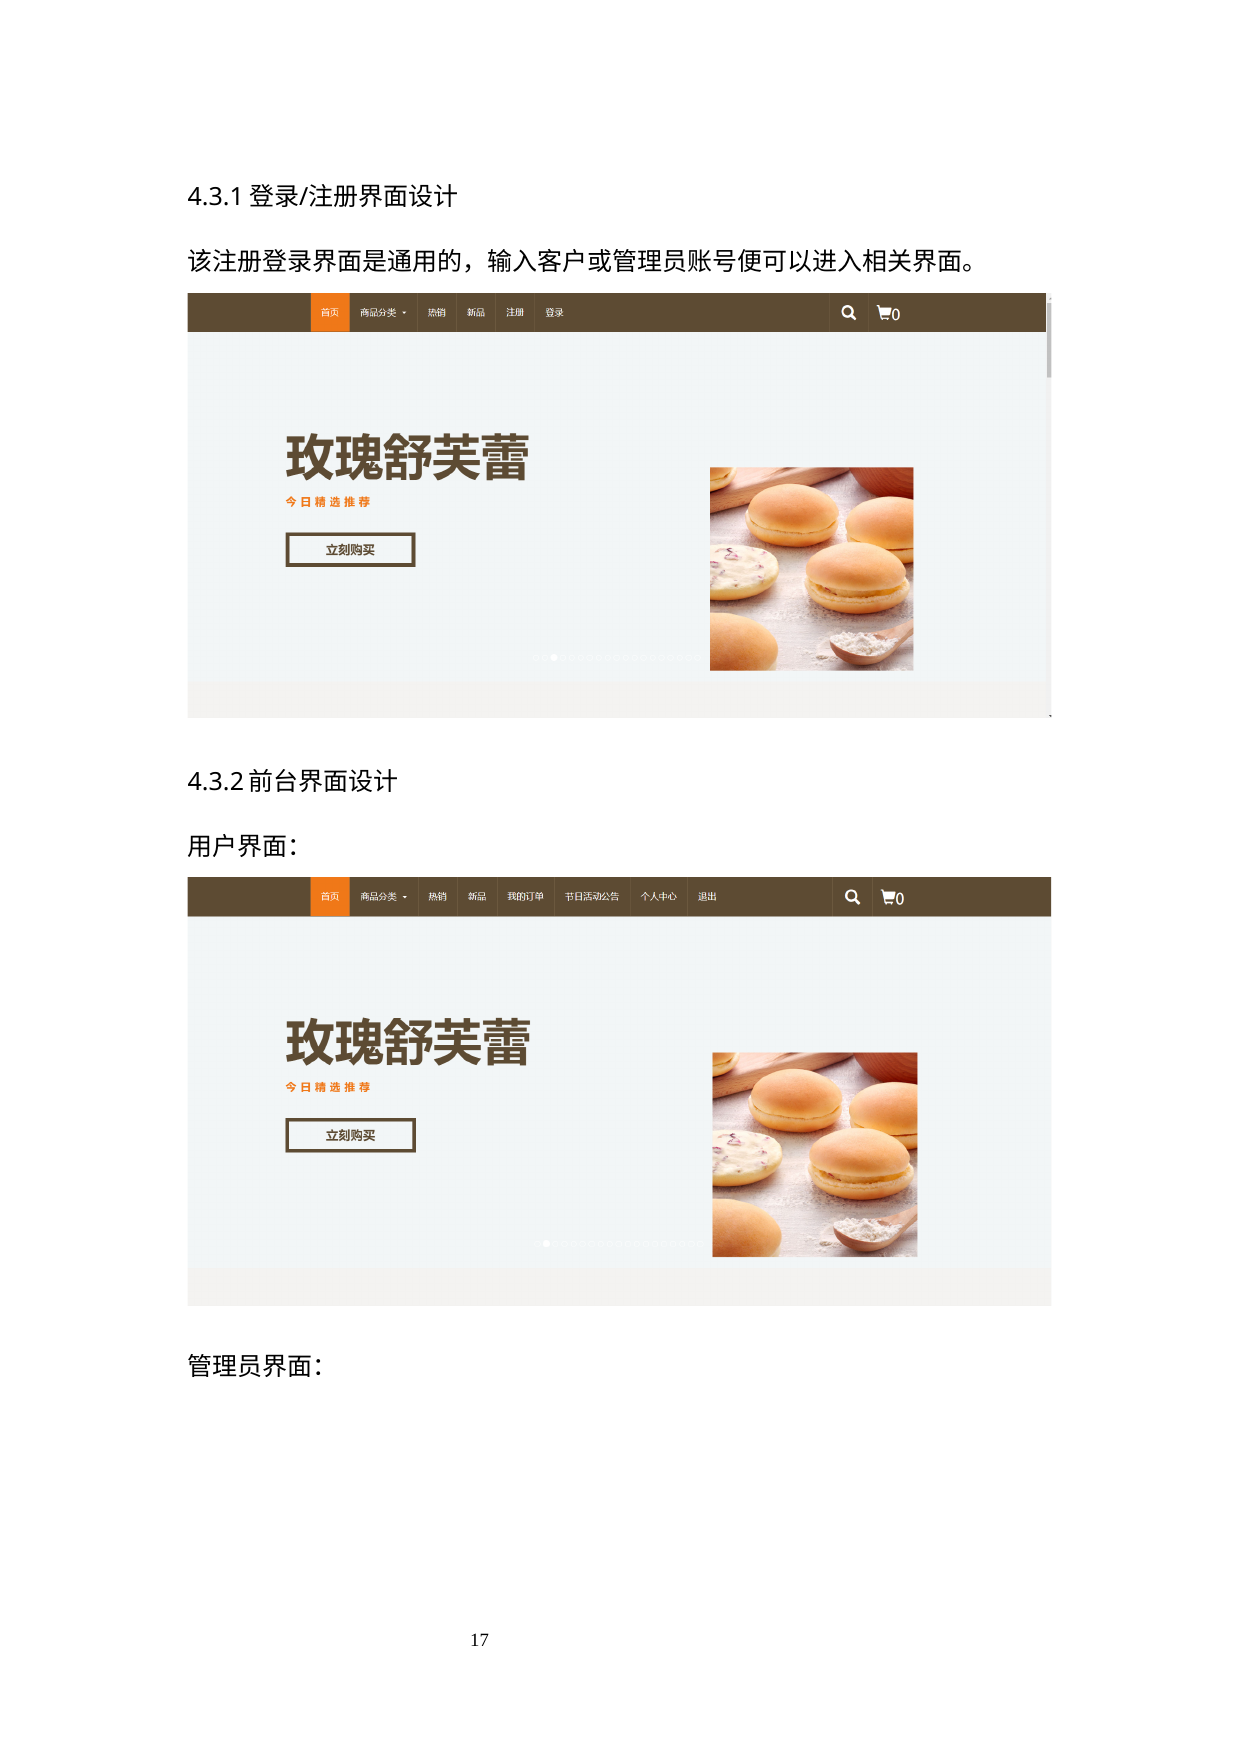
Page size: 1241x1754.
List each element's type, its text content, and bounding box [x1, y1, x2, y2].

text 4.3.2前台界面设计 [187, 747, 1053, 812]
text 该注册登录界面是通用的，输入客户或管理员账号便可以进入相关界面。 [187, 227, 1053, 292]
text 管理员界面： [187, 1332, 1053, 1397]
picture [187, 877, 1052, 1306]
picture [187, 292, 1052, 718]
text 用户界面： [187, 812, 1053, 877]
text 4.3.1登录/注册界面设计 [187, 162, 1053, 227]
